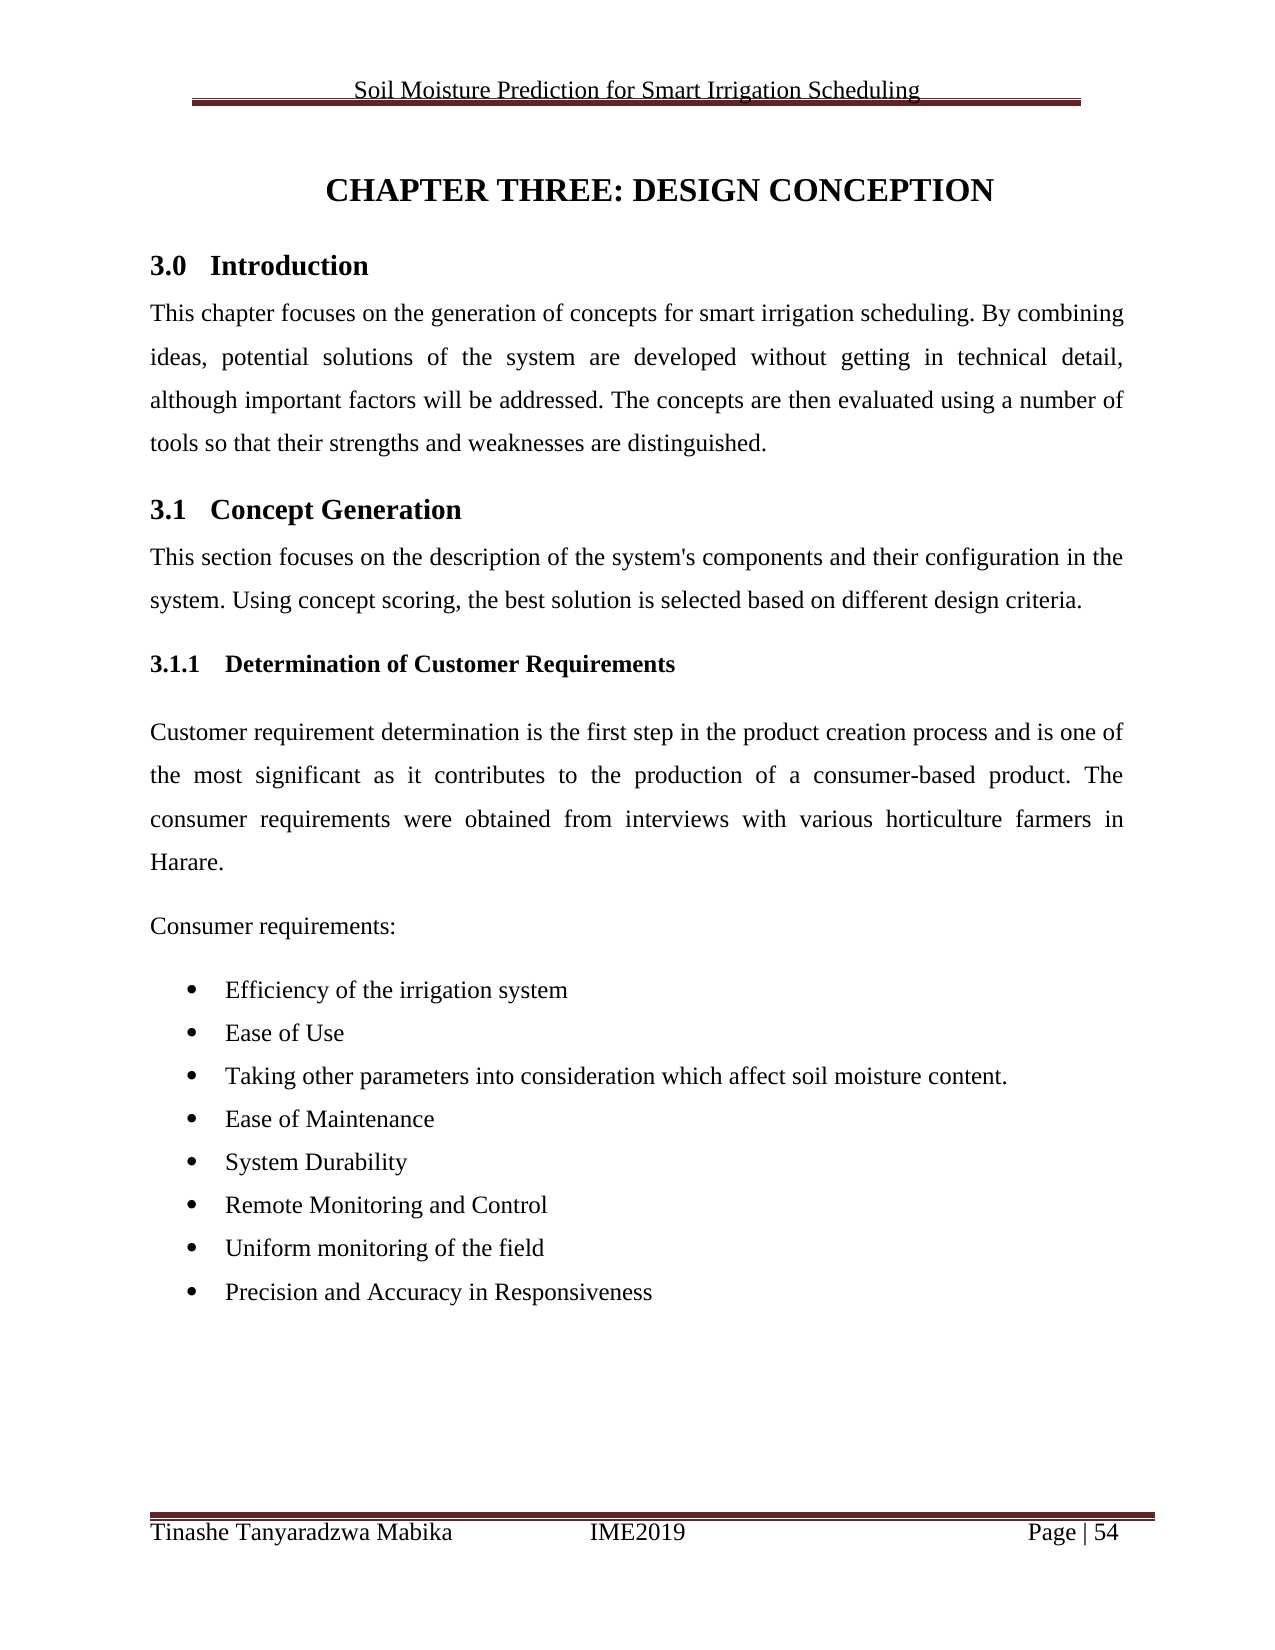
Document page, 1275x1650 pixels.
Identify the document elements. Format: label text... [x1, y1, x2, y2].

list System Durability [187, 1147, 1125, 1176]
text This chapter focuses on the generation of concepts for smart irrigation scheduling. By combining ideas, potential solutions of the system are developed without getting in technical detail, although important factors will be addressed. The concepts are then evaluated using a number of tools so that their strengths and weaknesses are distinguished. [150, 298, 1125, 457]
subtitle Introduction [150, 248, 1125, 282]
subtitle Concept Generation [150, 492, 1125, 525]
list Ease of Maintenance [187, 1104, 1125, 1133]
subtitle CHAPTER THREE: DESIGN CONCEPTION [150, 170, 1125, 208]
text This section focuses on the description of the system's components and their configuration in the system. Using concept scoring, the best solution is selected based on different design criteria. [150, 542, 1125, 614]
list Efficiency of the irrigation system [187, 975, 1125, 1003]
list Ease of Use [187, 1018, 1125, 1047]
list Taking other parameters into consideration which affect soil moisture content. [187, 1061, 1125, 1090]
list Uniform monitoring of the field [187, 1233, 1125, 1262]
text Customer requirement determination is the first step in the product creation process and is one of the most significant as it contributes to the production of a consumer-based product. The consumer requirements were obtained from interviews with various horticulture farmers in Harare. [150, 717, 1125, 876]
subtitle Determination of Customer Requirements [150, 649, 1125, 678]
list Remote Monitoring and Control [187, 1190, 1125, 1219]
text Consumer requirements: [150, 911, 1125, 939]
list Precision and Accuracy in Responsiveness [187, 1277, 1125, 1305]
